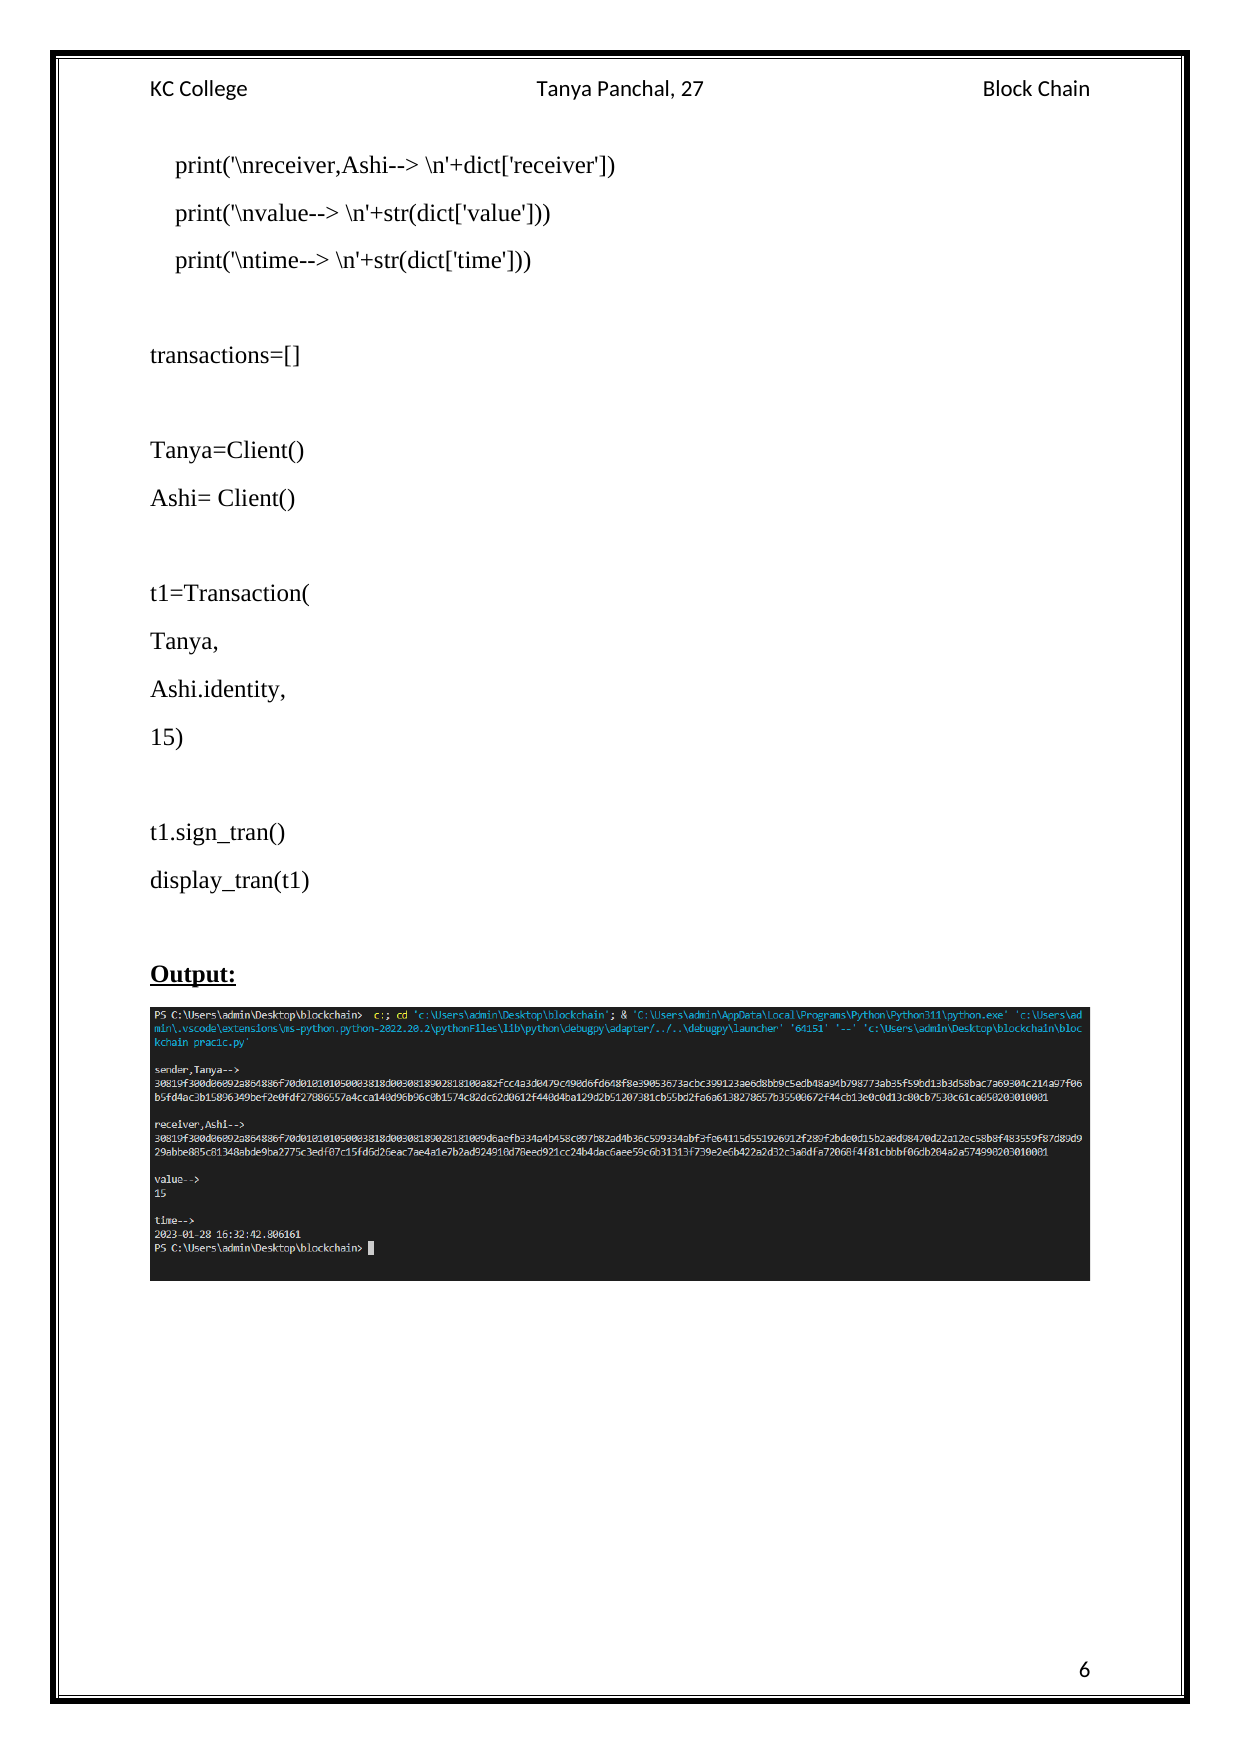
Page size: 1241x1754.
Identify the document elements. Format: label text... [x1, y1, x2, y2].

text print('\nvalue--> \n'+str(dict['value'])) [150, 198, 1090, 226]
text t1.sign_tran() [150, 817, 1090, 846]
text t1=Transaction( [150, 578, 1090, 607]
picture [150, 1007, 1091, 1281]
text print('\nreceiver,Ashi--> \n'+dict['receiver']) [150, 150, 1090, 179]
text Tanya=Client() [150, 435, 1090, 464]
text Tanya, [150, 626, 1090, 655]
text print('\ntime--> \n'+str(dict['time'])) [150, 245, 1090, 274]
text Ashi.identity, [150, 674, 1090, 703]
text display_tran(t1) [150, 865, 1090, 893]
text Output: [150, 959, 1090, 988]
text Ashi= Client() [150, 483, 1090, 512]
text transactions=[] [150, 340, 1090, 369]
text 15) [150, 722, 1090, 750]
